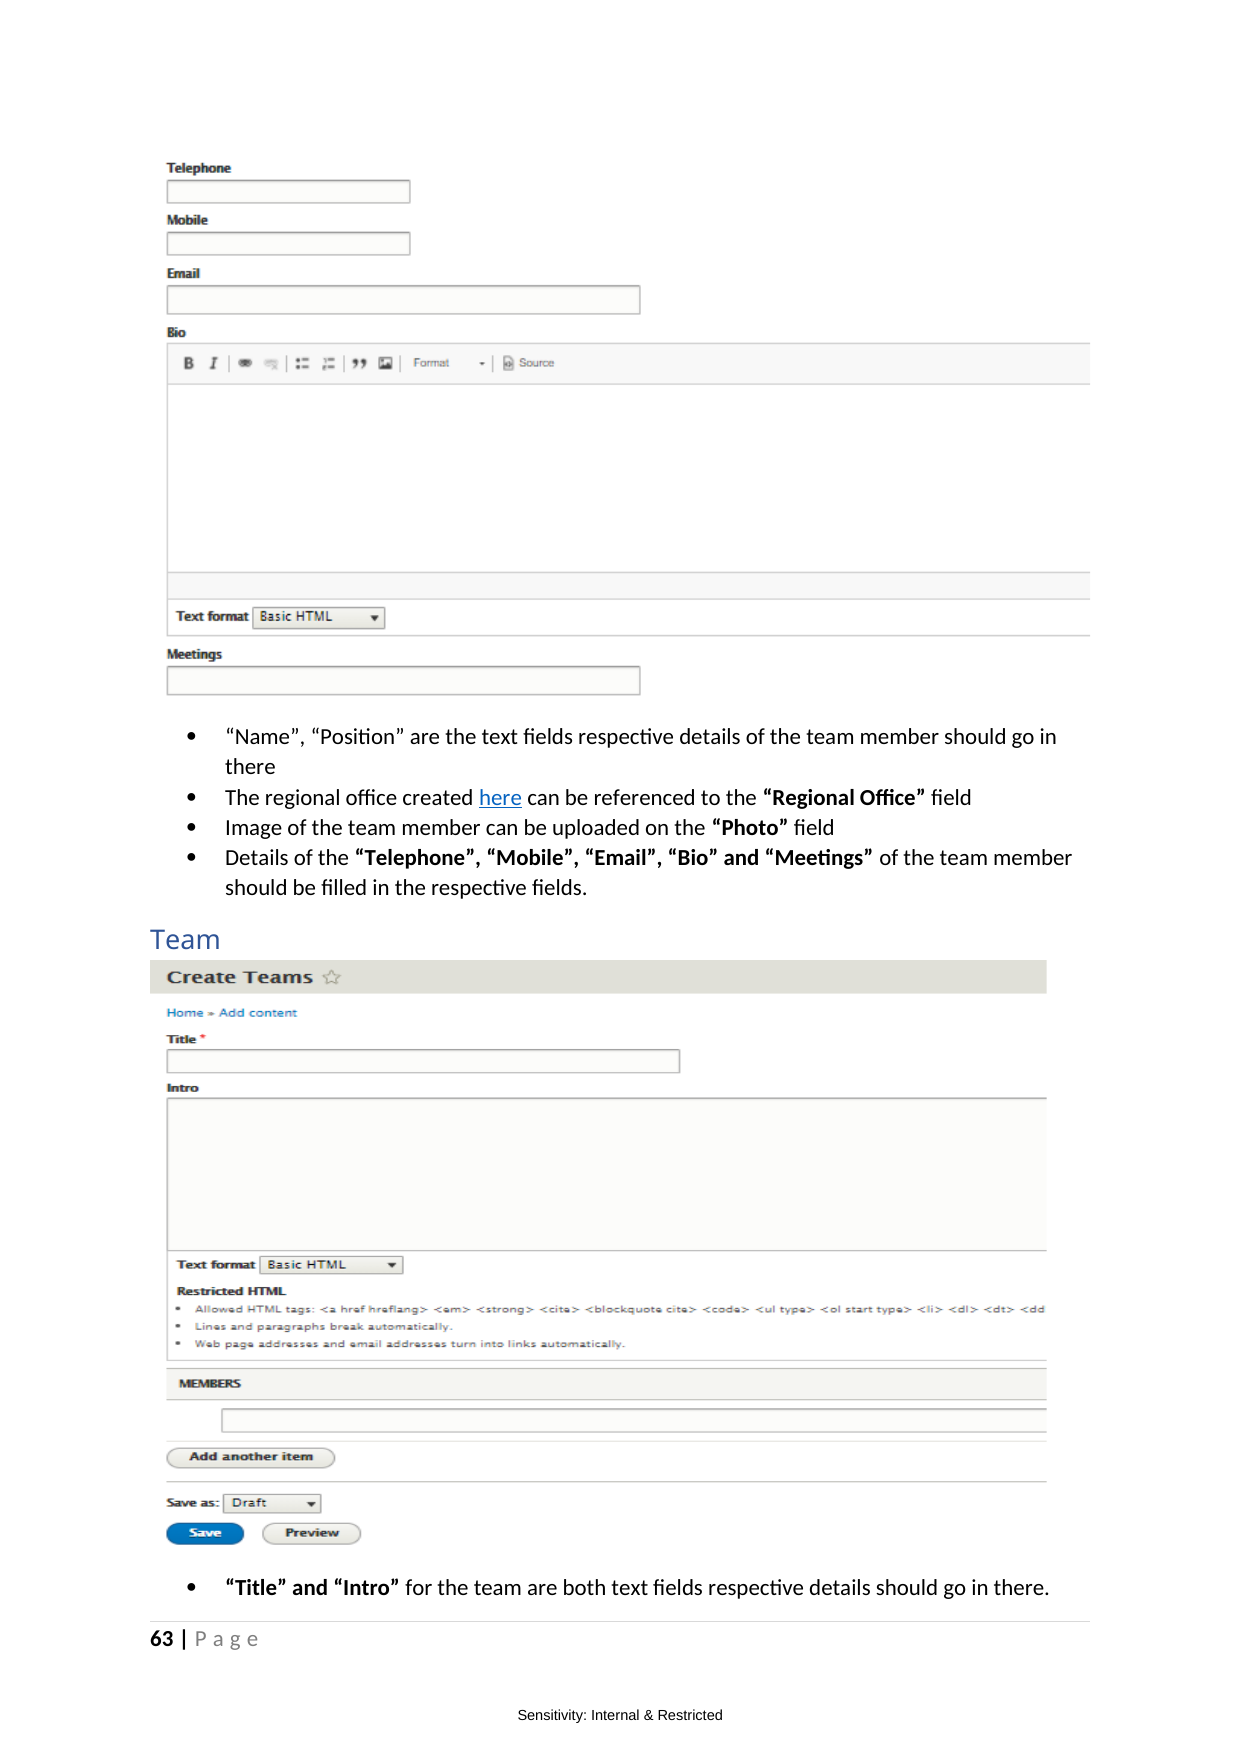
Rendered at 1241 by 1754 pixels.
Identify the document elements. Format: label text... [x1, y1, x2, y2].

list Details of the “Telephone”, “Mobile”, “Email”, “Bio” and “Meetings” of the team member should be filled in the respective fields. [187, 843, 1090, 901]
list “Name”, “Position” are the text fields respective details of the team member should go in there [187, 722, 1090, 781]
list The regional office created here can be referenced to the “Regional Office” field [187, 783, 1090, 811]
subtitle Team [150, 920, 1090, 957]
picture [150, 150, 1091, 704]
list “Title” and “Intro” for the team are both text fields respective details should go in there. [187, 1573, 1090, 1601]
list Image of the team member can be uploaded on the “Photo” field [187, 813, 1090, 841]
picture [150, 960, 1047, 1554]
